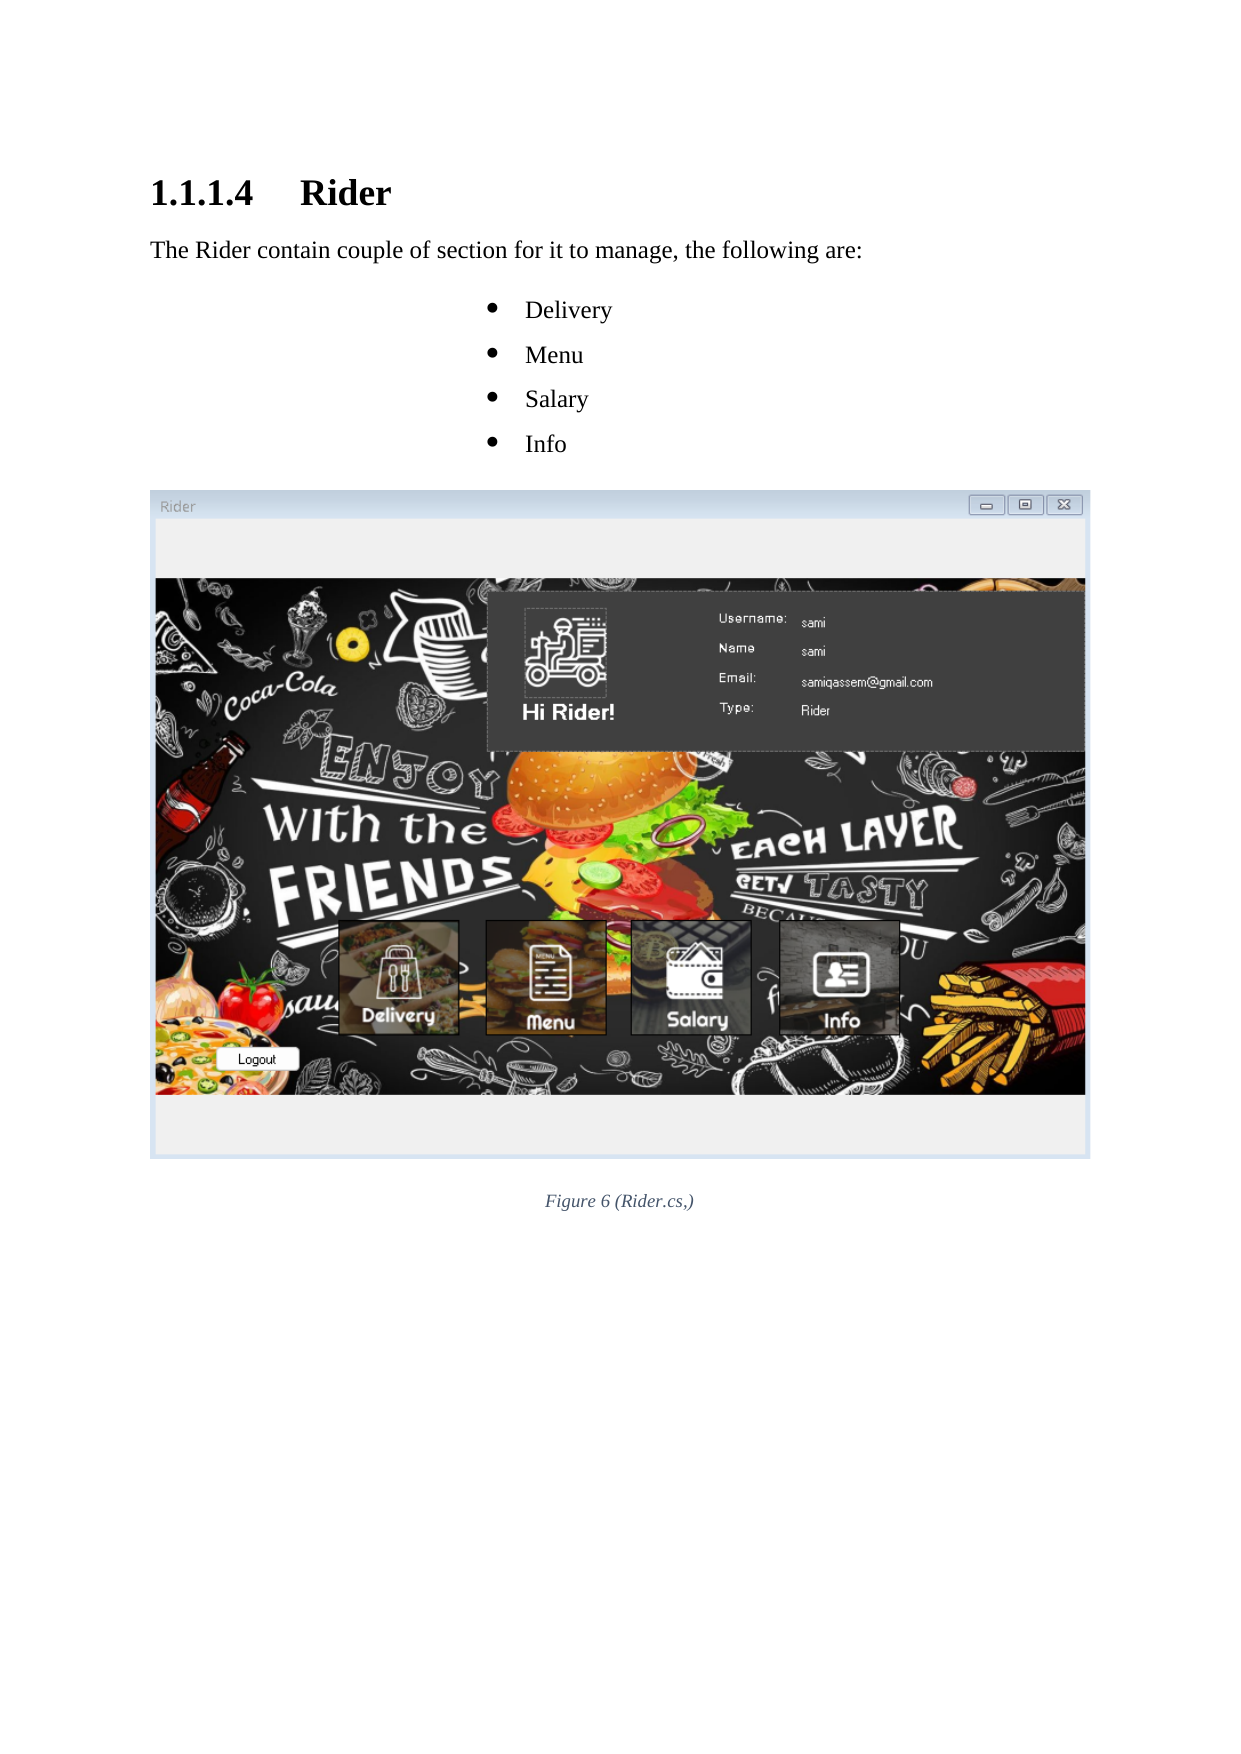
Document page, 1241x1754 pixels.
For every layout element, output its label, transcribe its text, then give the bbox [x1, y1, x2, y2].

list Salary [487, 384, 1090, 414]
list Menu [487, 340, 1090, 369]
list Delivery [487, 295, 1090, 325]
picture [150, 490, 1091, 1159]
text Figure 6 (Rider.cs,) [150, 1190, 1090, 1211]
text The Rider contain couple of section for it to manage, the following are: [150, 236, 1090, 264]
list Info [487, 429, 1090, 458]
subtitle Rider [150, 171, 1090, 214]
